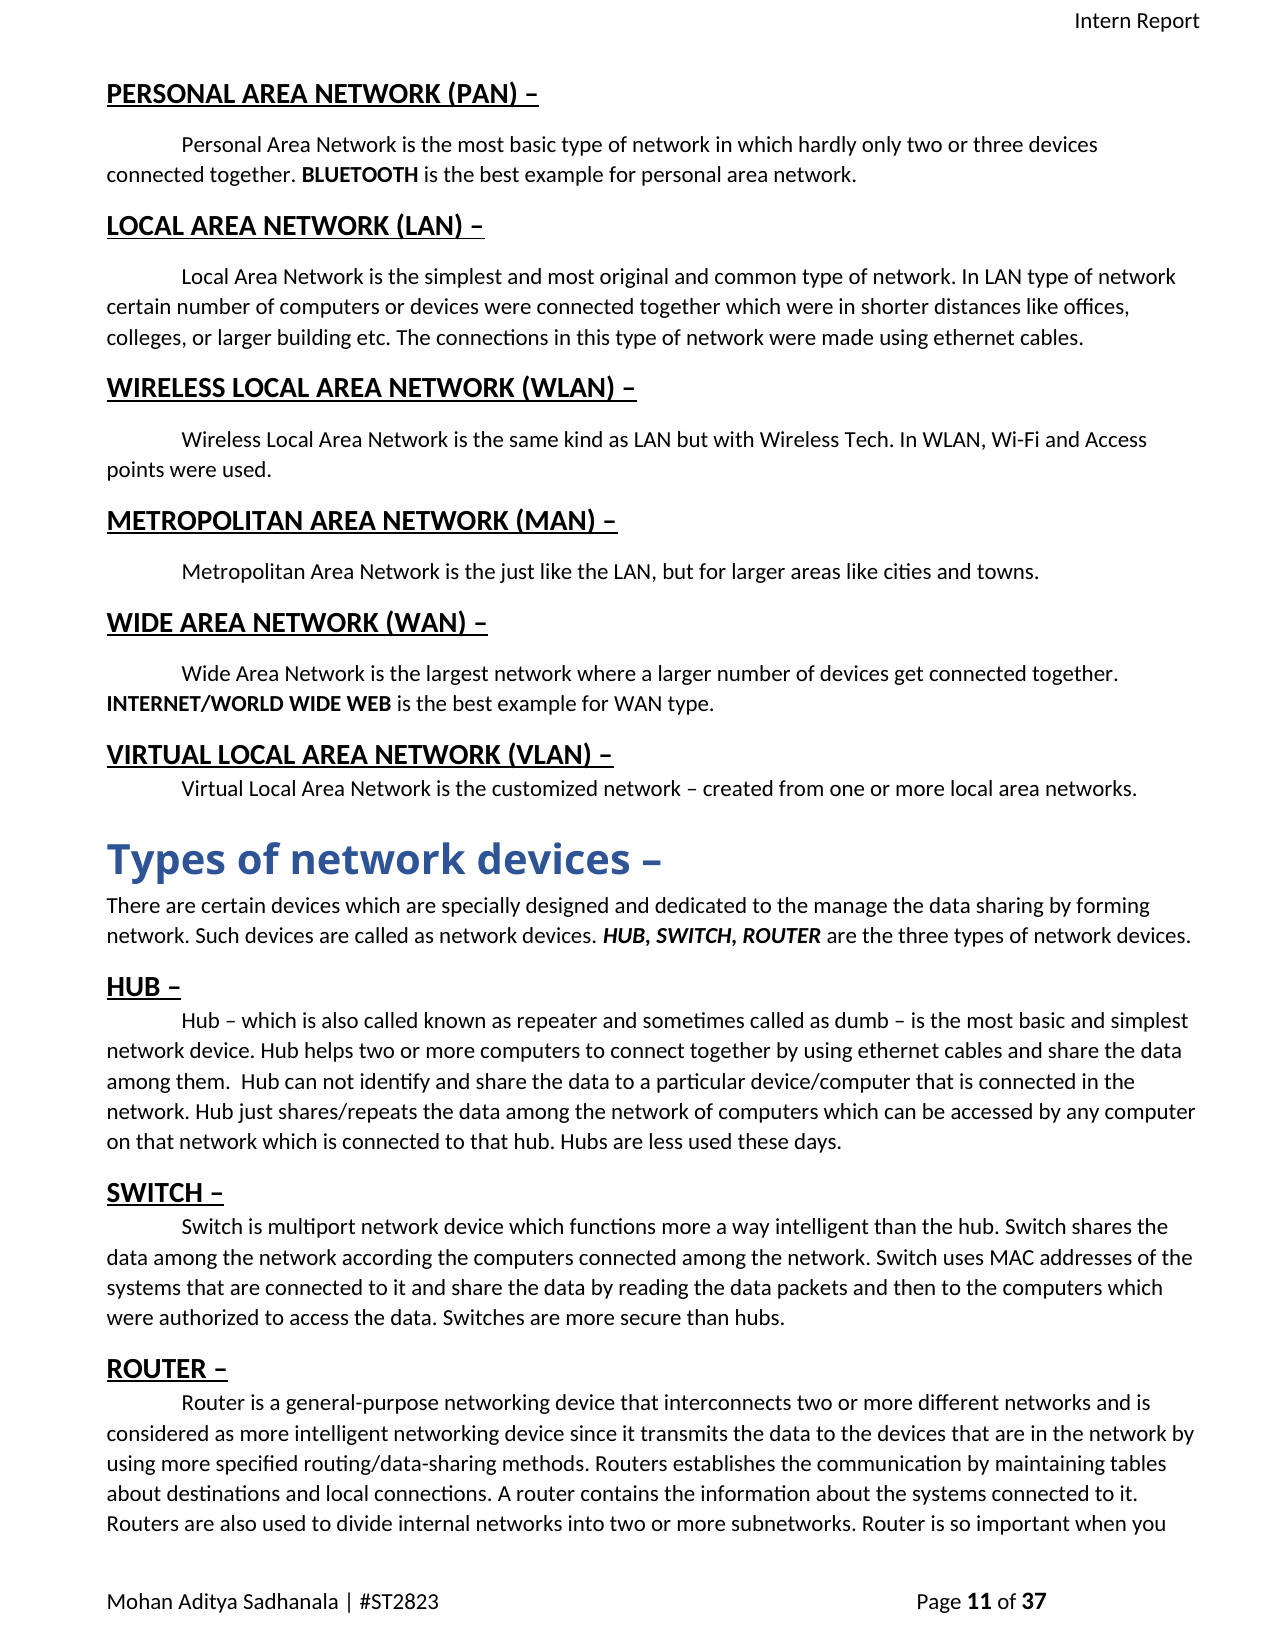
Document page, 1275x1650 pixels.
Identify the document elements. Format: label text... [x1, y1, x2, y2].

subtitle switch – [106, 1174, 1200, 1210]
text Personal Area Network is the most basic type of network in which hardly only two or three devices connected together. BLUETOOTH is the best example for personal area network. [106, 130, 1200, 188]
text WIDE AREA NETWORK (WAN) – [106, 604, 1200, 639]
text Virtual Local Area Network is the customized network – created from one or more local area networks. [106, 774, 1200, 802]
subtitle VIRTUAL LOCAL AREA NETWORK (VLAN) – [106, 736, 1200, 772]
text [106, 1388, 1200, 1537]
text There are certain devices which are specially designed and dedicated to the manage the data sharing by forming network. Such devices are called as network devices. HUB, SWITCH, ROUTER are the three types of network devices. [106, 891, 1200, 949]
text LOCAL AREA NETWORK (LAN) – [106, 207, 1200, 243]
subtitle Types of network devices – [106, 829, 1200, 886]
text Wireless Local Area Network is the same kind as LAN but with Wireless Tech. In WLAN, Wi-Fi and Access points were used. [106, 425, 1200, 483]
subtitle hub – [106, 968, 1200, 1003]
text Hub – which is also called known as repeater and sometimes called as dumb – is the most basic and simplest network device. Hub helps two or more computers to connect together by using ethernet cables and share the data among them. Hub can not identify and share the data to a particular device/computer that is connected in the network. Hub just shares/repeats the data among the network of computers which can be accessed by any computer on that network which is connected to that hub. Hubs are less used these days. [106, 1006, 1200, 1155]
text METROPOLITAN AREA NETWORK (MAN) – [106, 502, 1200, 537]
text Local Area Network is the simplest and most original and common type of network. In LAN type of network certain number of computers or devices were connected together which were in shorter distances like offices, colleges, or larger building etc. The connections in this type of network were made using ethernet cables. [106, 262, 1200, 351]
subtitle router – [106, 1350, 1200, 1386]
text PERSONAL AREA NETWORK (PAN) – [106, 75, 1200, 111]
text Metropolitan Area Network is the just like the LAN, but for larger areas like cities and towns. [106, 557, 1200, 585]
text WIRELESS LOCAL AREA NETWORK (WLAN) – [106, 369, 1200, 405]
text Switch is multiport network device which functions more a way intelligent than the hub. Switch shares the data among the network according the computers connected among the network. Switch uses MAC addresses of the systems that are connected to it and share the data by reading the data packets and then to the computers which were authorized to access the data. Switches are more secure than hubs. [106, 1212, 1200, 1331]
text Wide Area Network is the largest network where a larger number of devices get connected together. INTERNET/WORLD WIDE WEB is the best example for WAN type. [106, 659, 1200, 717]
